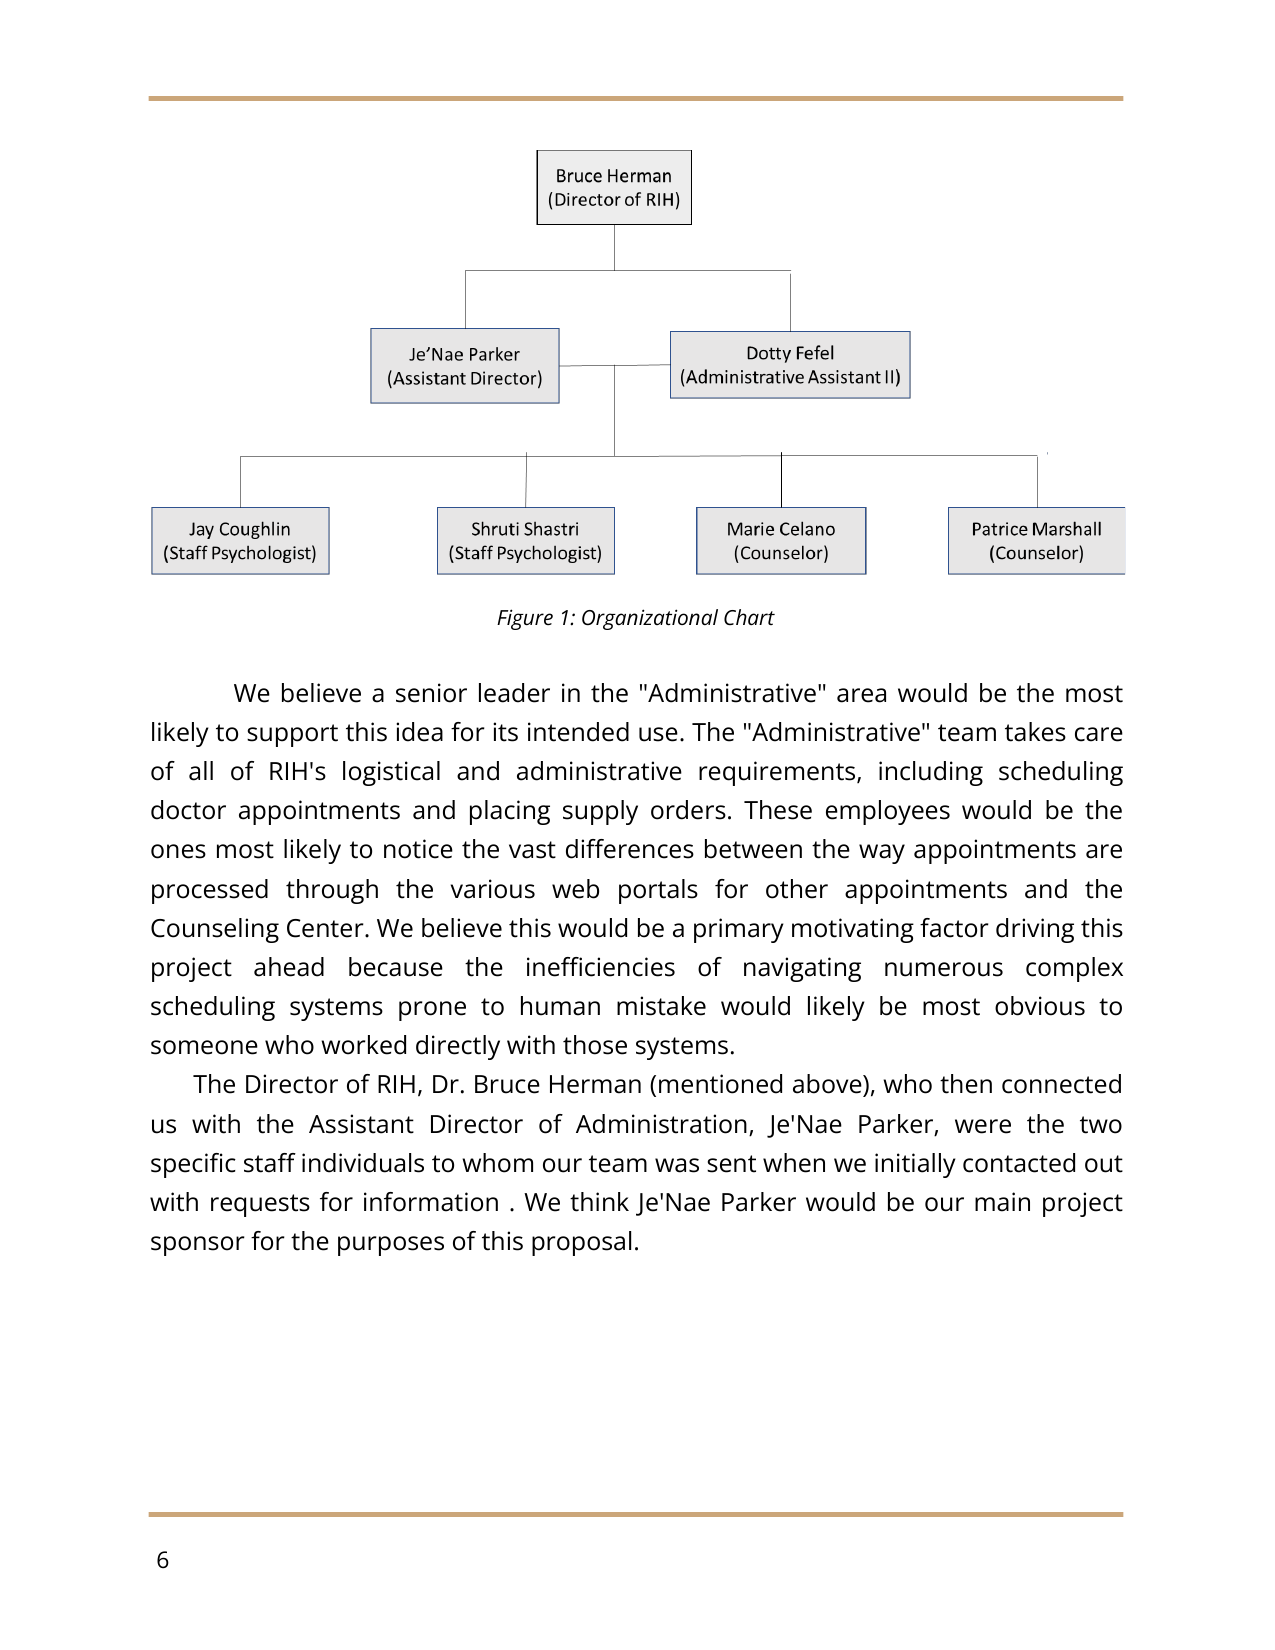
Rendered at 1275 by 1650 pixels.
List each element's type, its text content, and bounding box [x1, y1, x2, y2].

picture [148, 1512, 1124, 1517]
picture [150, 150, 1125, 577]
text The Director of RIH, Dr. Bruce Herman (mentioned above), who then connected us with the Assistant Director of Administration, Je'Nae Parker, were the two specific staff individuals to whom our team was sent when we initially contacted out with requests for information . We think Je'Nae Parker would be our main project sponsor for the purposes of this proposal. [150, 1067, 1125, 1258]
text Figure 1: Organizational Chart [148, 603, 1125, 631]
picture [148, 96, 1124, 101]
text We believe a senior leader in the "Administrative" area would be the most likely to support this idea for its intended use. The "Administrative" team takes care of all of RIH's logistical and administrative requirements, including scheduling doctor appointments and placing supply orders. These employees would be the ones most likely to notice the vast differences between the way appointments are processed through the various web portals for other appointments and the Counseling Center. We believe this would be a primary motivating factor driving this project ahead because the inefficiencies of navigating numerous complex scheduling systems prone to human mistake would likely be most obvious to someone who worked directly with those systems. [150, 675, 1125, 1062]
